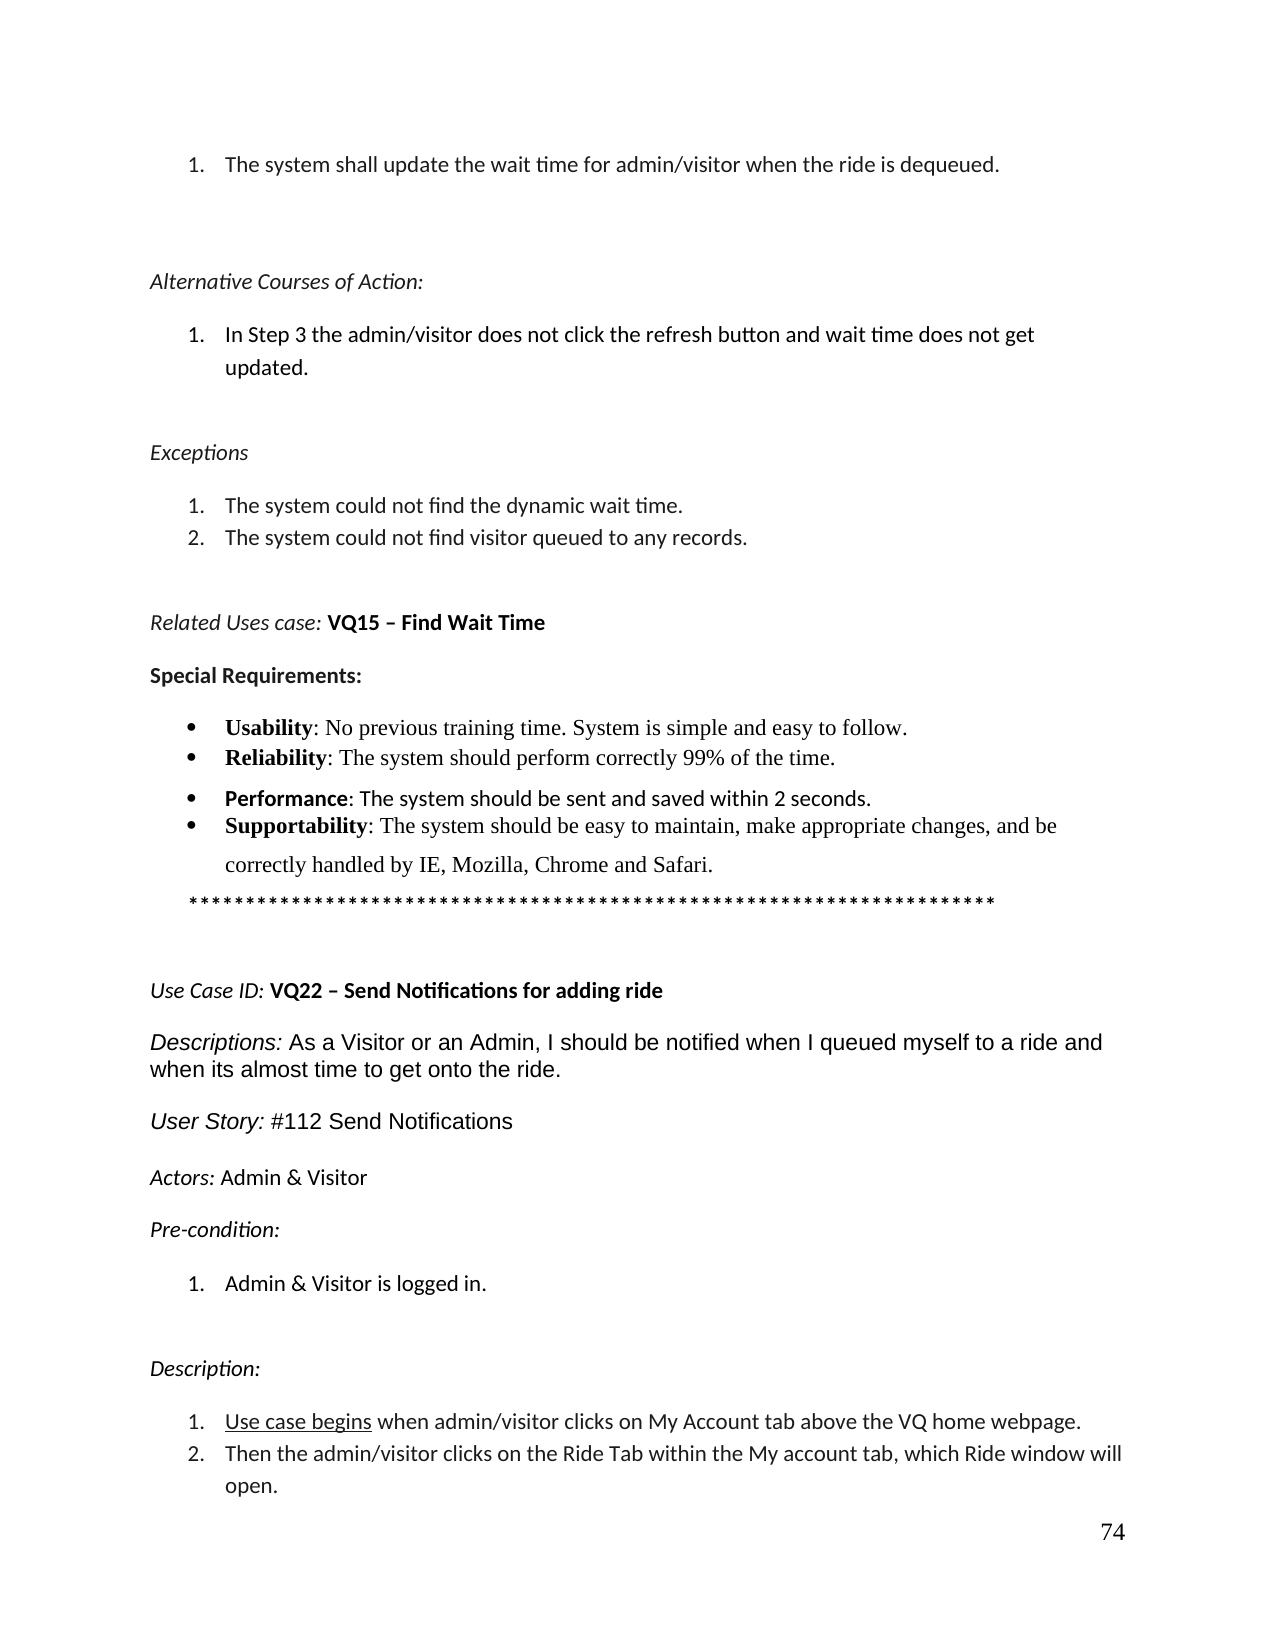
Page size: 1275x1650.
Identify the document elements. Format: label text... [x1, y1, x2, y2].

text Alternative Courses of Action: [150, 267, 1125, 295]
text Pre-condition: [150, 1216, 1125, 1244]
list In Step 3 the admin/visitor does not click the refresh button and wait time does not get updated. [187, 320, 1125, 381]
text Description: [150, 1354, 1125, 1382]
list Admin & Visitor is logged in. [187, 1269, 1125, 1297]
list The system could not find the dynamic wait time. [187, 491, 1125, 519]
list The system could not find visitor queued to any records. [187, 523, 1125, 551]
list Usability: No previous training time. System is simple and easy to follow. [187, 714, 1125, 741]
list Reliability: The system should perform correctly 99% of the time. [187, 744, 1125, 771]
text Related Uses case: VQ15 – Find Wait Time [150, 608, 1125, 636]
text Use Case ID: VQ22 – Send Notifications for adding ride [150, 976, 1125, 1004]
text Descriptions: As a Visitor or an Admin, I should be notified when I queued myself to a ride and when its almost time to get onto the ride. [150, 1029, 1125, 1082]
list Performance: The system should be sent and saved within 2 seconds. [187, 784, 1125, 812]
list *********************************************************************** [187, 891, 1125, 919]
list Then the admin/visitor clicks on the Ride Tab within the My account tab, which Ride window will open. [187, 1439, 1125, 1499]
text User Story: #112 Send Notifications [150, 1082, 1125, 1134]
text Exceptions [150, 438, 1125, 466]
list Supportability: The system should be easy to maintain, make appropriate changes, and be correctly handled by IE, Mozilla, Chrome and Safari. [187, 812, 1125, 878]
text Special Requirements: [150, 661, 1125, 689]
list Use case begins when admin/visitor clicks on My Account tab above the VQ home webpage. [187, 1407, 1125, 1435]
text Actors: Admin & Visitor [150, 1163, 1125, 1191]
list The system shall update the wait time for admin/visitor when the ride is dequeued. [187, 150, 1125, 178]
